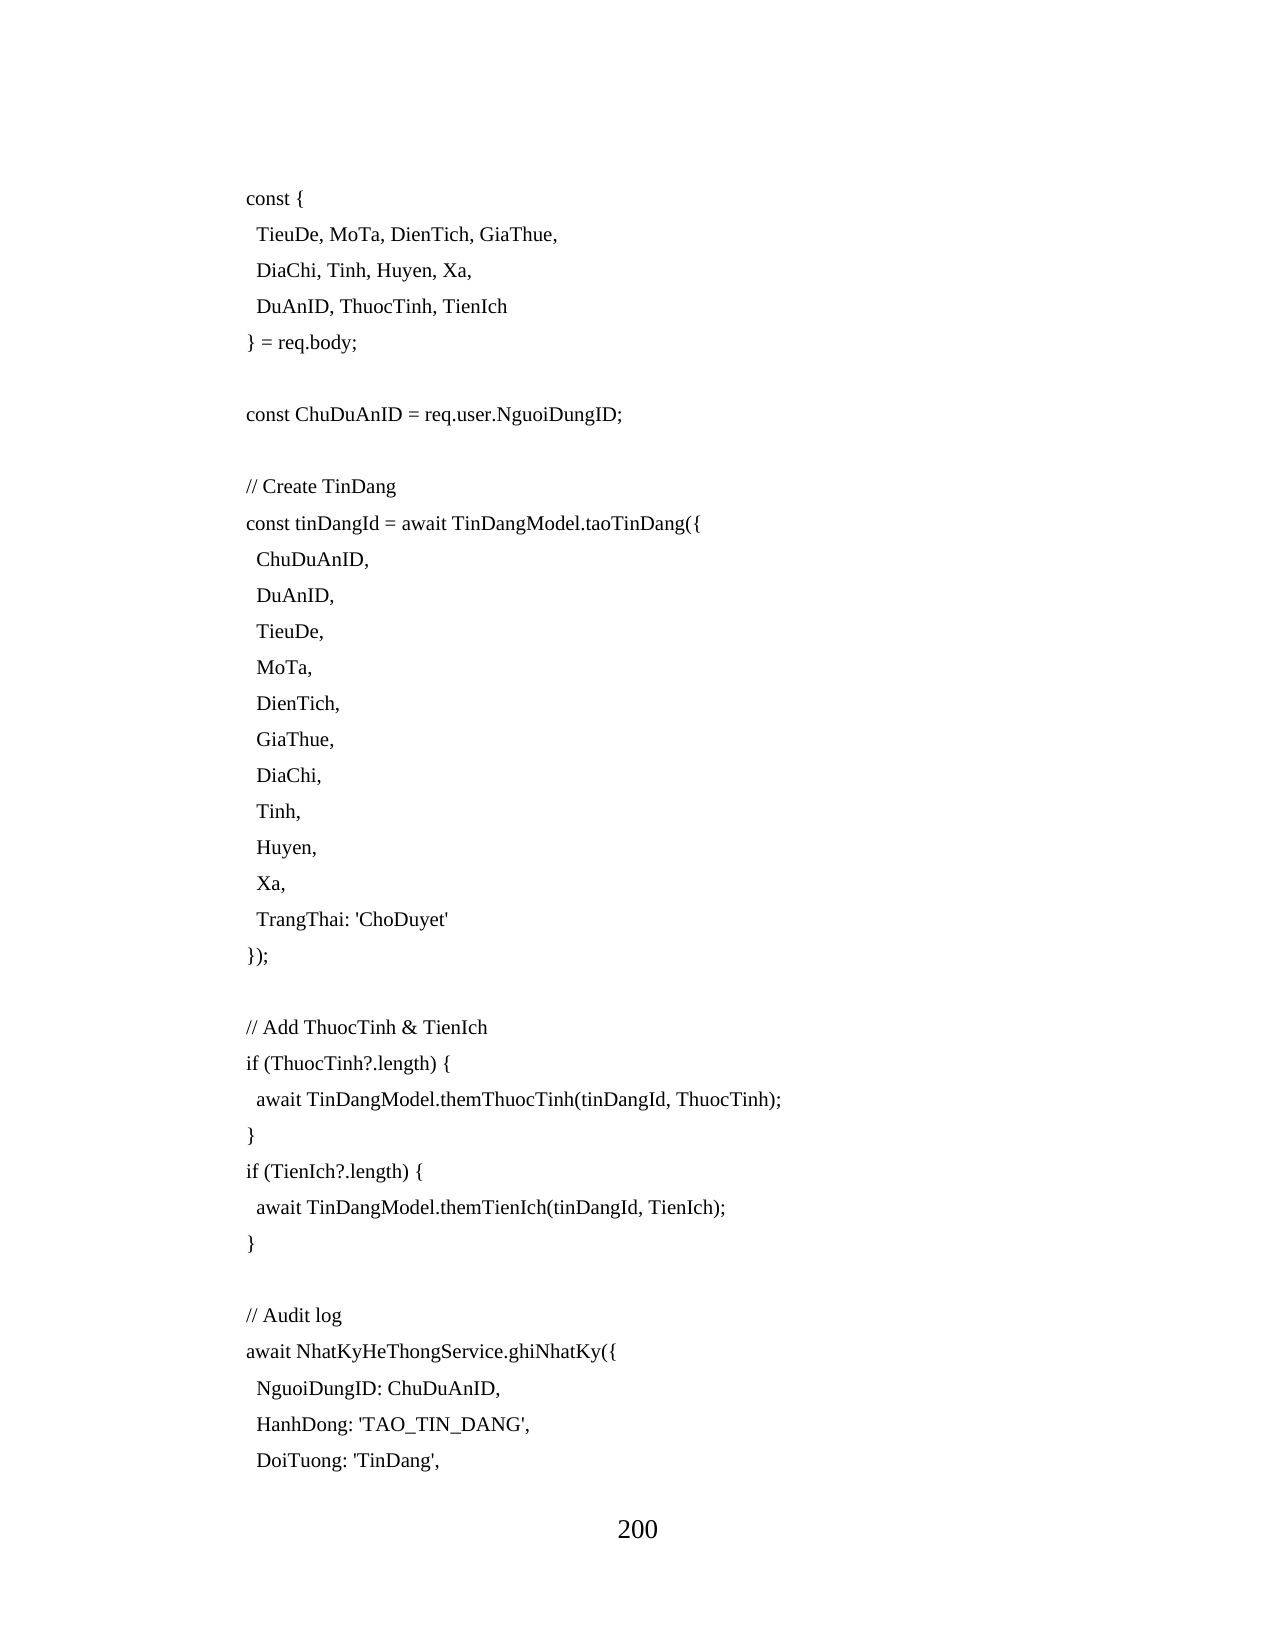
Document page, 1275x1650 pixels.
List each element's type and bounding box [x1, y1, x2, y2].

text [225, 150, 1087, 1472]
